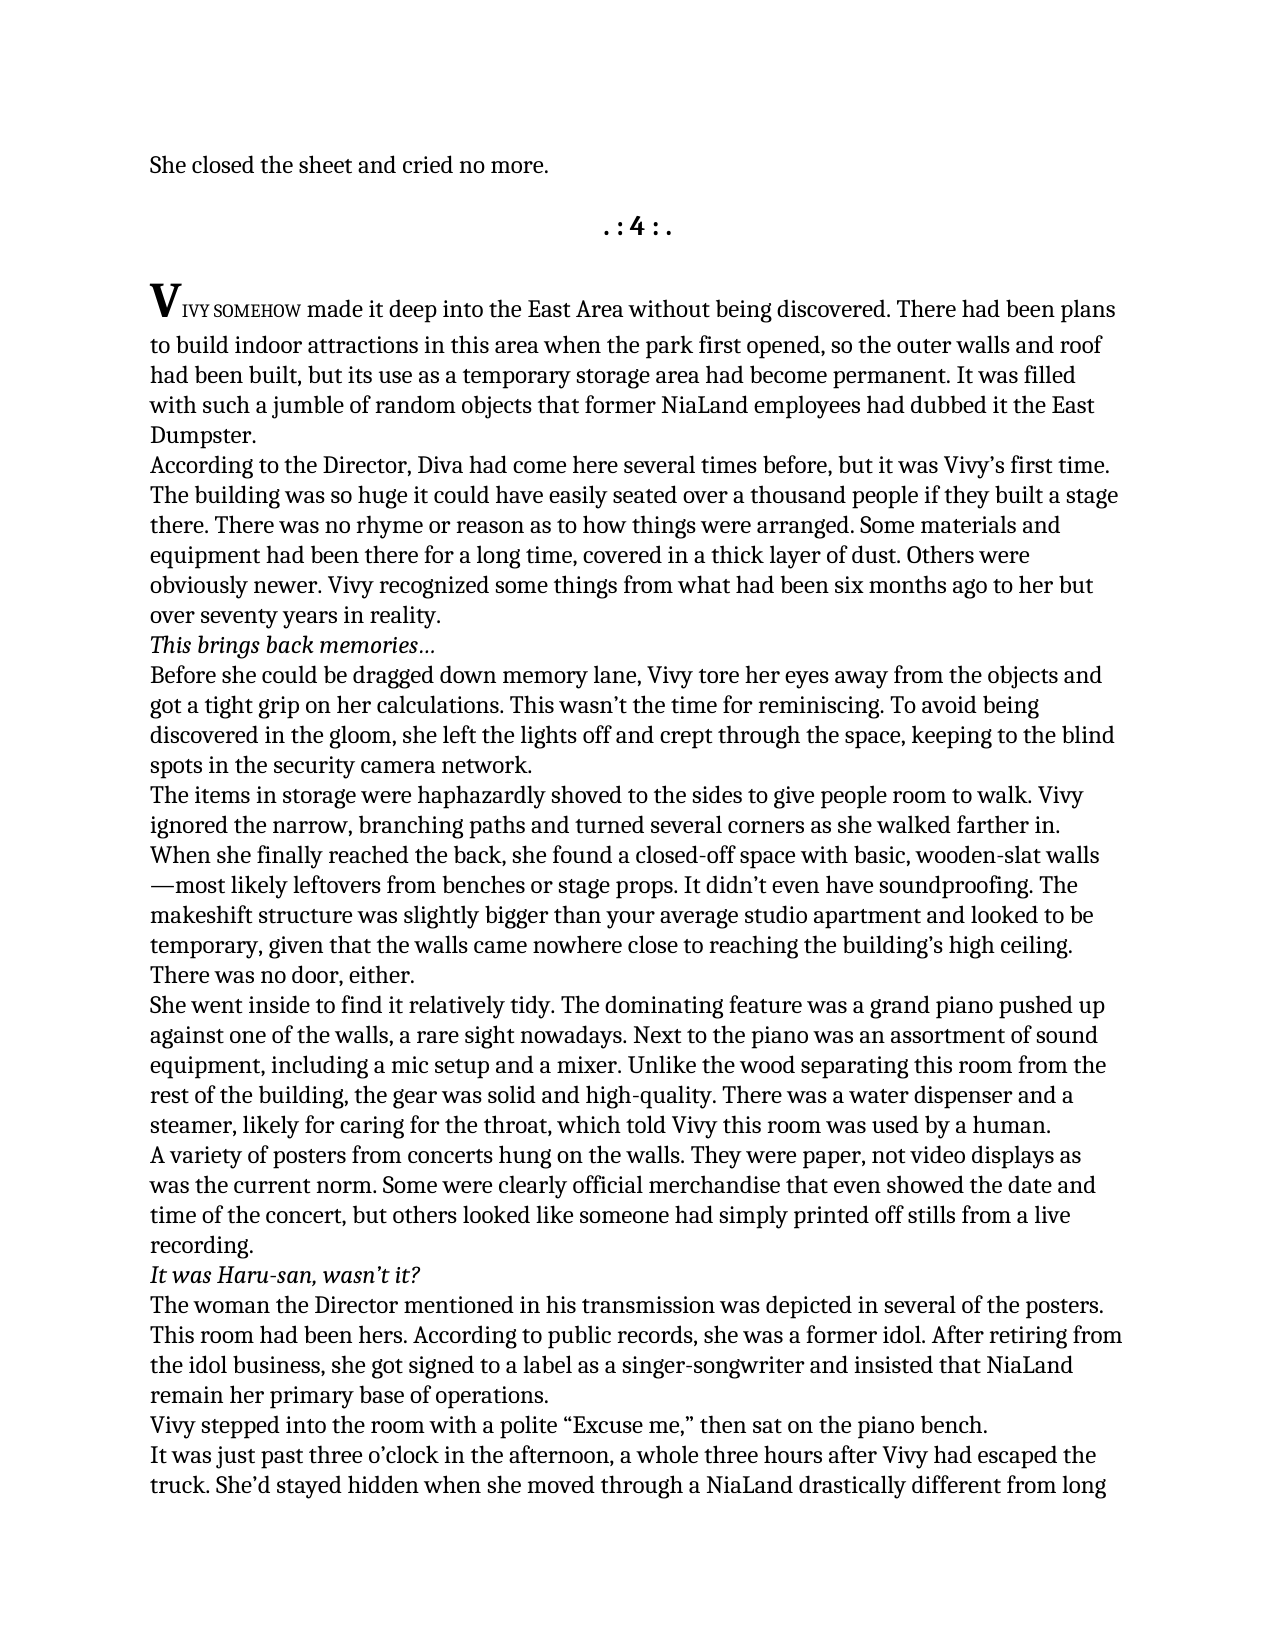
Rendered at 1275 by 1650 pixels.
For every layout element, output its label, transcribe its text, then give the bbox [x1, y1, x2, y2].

text . : 4 : . [150, 210, 1125, 242]
text Before she could be dragged down memory lane, Vivy tore her eyes away from the objects and got a tight grip on her calculations. This wasn’t the time for reminiscing. To avoid being discovered in the gloom, she left the lights off and crept through the space, keeping to the blind spots in the security camera network. [150, 660, 1125, 780]
text Vivy stepped into the room with a polite “Excuse me,” then sat on the piano bench. [150, 1410, 1125, 1440]
text She went inside to find it relatively tidy. The dominating feature was a grand piano pushed up against one of the walls, a rare sight nowadays. Next to the piano was an assortment of sound equipment, including a mic setup and a mixer. Unlike the wood separating this room from the rest of the building, the gear was solid and high-quality. There was a water dispenser and a steamer, likely for caring for the throat, which told Vivy this room was used by a human. [150, 990, 1125, 1140]
text This brings back memories… [150, 630, 1125, 660]
text She closed the sheet and cried no more. [150, 150, 1125, 180]
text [150, 1440, 1125, 1500]
text The items in storage were haphazardly shoved to the sides to give people room to walk. Vivy ignored the narrow, branching paths and turned several corners as she walked farther in. When she finally reached the back, she found a closed-off space with basic, wooden-slat walls—most likely leftovers from benches or stage props. It didn’t even have soundproofing. The makeshift structure was slightly bigger than your average studio apartment and looked to be temporary, given that the walls came nowhere close to reaching the building’s high ceiling. There was no door, either. [150, 780, 1125, 990]
text A variety of posters from concerts hung on the walls. They were paper, not video displays as was the current norm. Some were clearly official merchandise that even showed the date and time of the concert, but others looked like someone had simply printed off stills from a live recording. [150, 1140, 1125, 1260]
text It was Haru-san, wasn’t it? [150, 1260, 1125, 1290]
text The woman the Director mentioned in his transmission was depicted in several of the posters. This room had been hers. According to public records, she was a former idol. After retiring from the idol business, she got signed to a label as a singer-songwriter and insisted that NiaLand remain her primary base of operations. [150, 1290, 1125, 1410]
text According to the Director, Diva had come here several times before, but it was Vivy’s first time. The building was so huge it could have easily seated over a thousand people if they built a stage there. There was no rhyme or reason as to how things were arranged. Some materials and equipment had been there for a long time, covered in a thick layer of dust. Others were obviously newer. Vivy recognized some things from what had been six months ago to her but over seventy years in reality. [150, 450, 1125, 630]
text VIVY SOMEHOW made it deep into the East Area without being discovered. There had been plans to build indoor attractions in this area when the park first opened, so the outer walls and roof had been built, but its use as a temporary storage area had become permanent. It was filled with such a jumble of random objects that former NiaLand employees had dubbed it the East Dumpster. [150, 272, 1125, 450]
